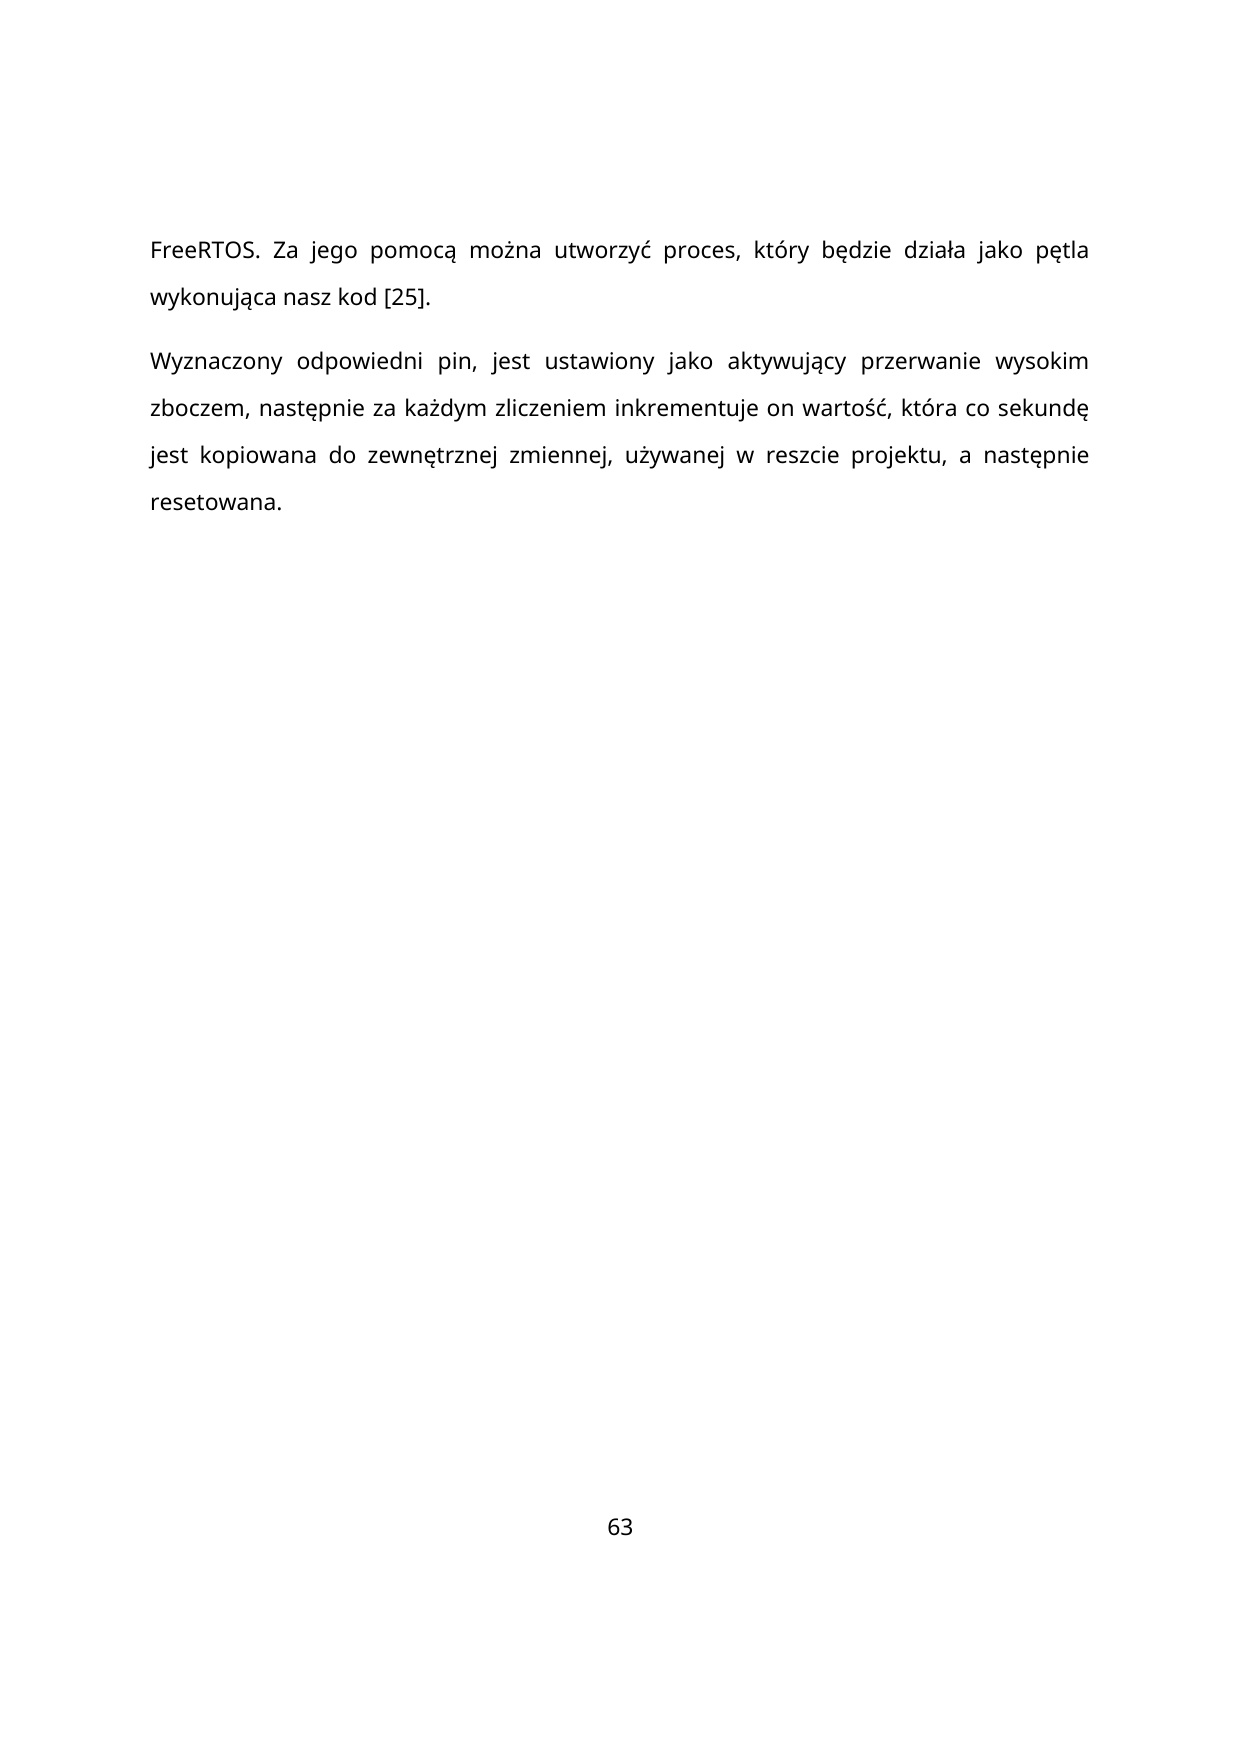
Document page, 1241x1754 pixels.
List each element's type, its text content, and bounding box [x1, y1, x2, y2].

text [150, 234, 1090, 312]
text Wyznaczony odpowiedni pin, jest ustawiony jako aktywujący przerwanie wysokim zboczem, następnie za każdym zliczeniem inkrementuje on wartość, która co sekundę jest kopiowana do zewnętrznej zmiennej, używanej w reszcie projektu, a następnie resetowana. [150, 345, 1090, 517]
